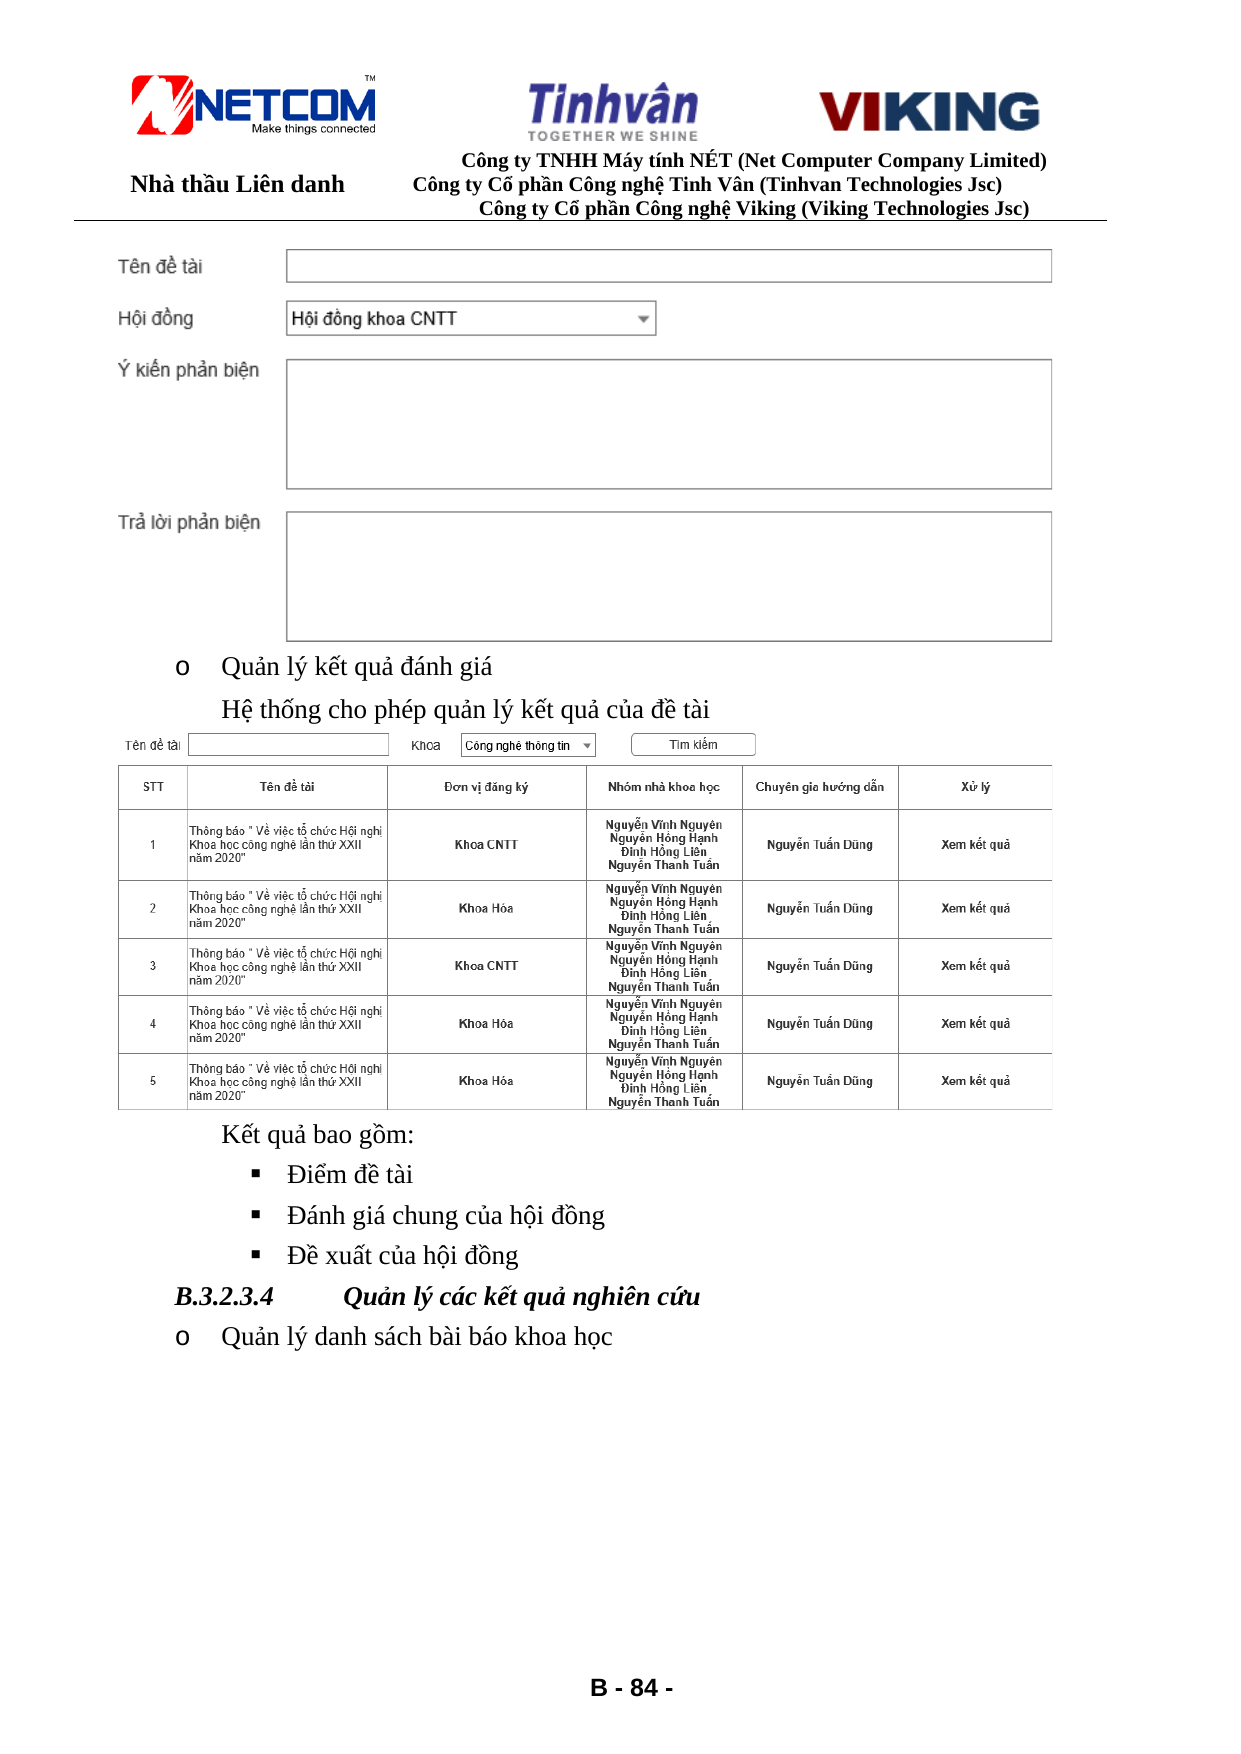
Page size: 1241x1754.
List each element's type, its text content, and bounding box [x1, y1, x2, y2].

text Hệ thống cho phép quản lý kết quả của đề tài [221, 693, 1063, 724]
picture [118, 249, 1053, 642]
list Đánh giá chung của hội đồng [249, 1199, 1063, 1230]
picture [118, 733, 1053, 1110]
list Quản lý kết quả đánh giá [174, 650, 1063, 683]
picture [528, 82, 698, 141]
text Kết quả bao gồm: [118, 1118, 1063, 1149]
subtitle Quản lý các kết quả nghiên cứu [174, 1280, 1063, 1311]
list Đề xuất của hội đồng [249, 1239, 1063, 1271]
picture [818, 82, 1041, 144]
list Quản lý danh sách bài báo khoa học [174, 1320, 1063, 1354]
list Điểm đề tài [249, 1158, 1063, 1189]
picture [131, 75, 375, 135]
